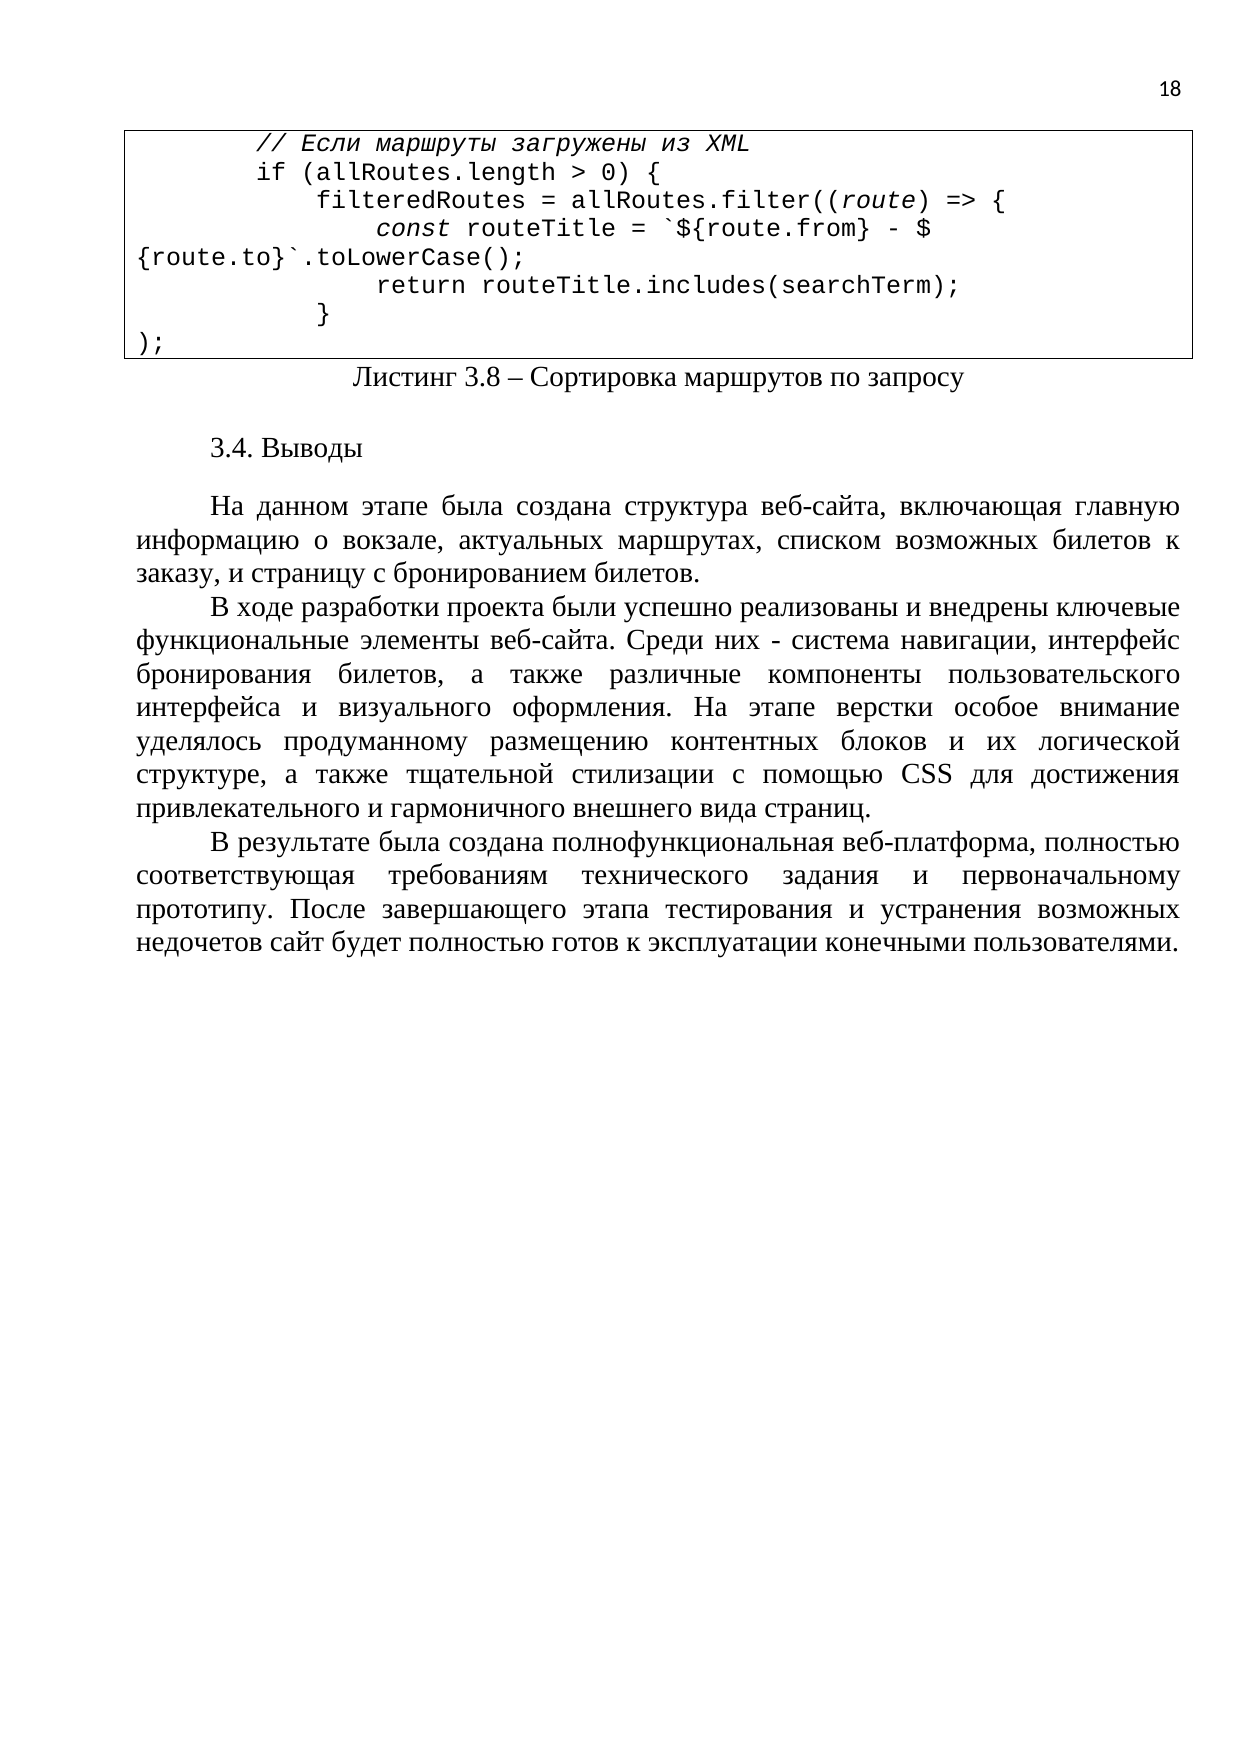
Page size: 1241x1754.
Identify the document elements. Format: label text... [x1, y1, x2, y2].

text 3.4. Выводы [210, 430, 1181, 463]
text В ходе разработки проекта были успешно реализованы и внедрены ключевые функциональные элементы веб-сайта. Среди них - система навигации, интерфейс бронирования билетов, а также различные компоненты пользовательского интерфейса и визуального оформления. На этапе верстки особое внимание уделялось продуманному размещению контентных блоков и их логической структуре, а также тщательной стилизации с помощью CSS для достижения привлекательного и гармоничного внешнего вида страниц. [136, 589, 1181, 824]
text На данном этапе была создана структура веб-сайта, включающая главную информацию о вокзале, актуальных маршрутах, списком возможных билетов к заказу, и страницу с бронированием билетов. [136, 488, 1181, 589]
text В результате была создана полнофункциональная веб-платформа, полностью соответствующая требованиям технического задания и первоначальному прототипу. После завершающего этапа тестирования и устранения возможных недочетов сайт будет полностью готов к эксплуатации конечными пользователями. [136, 824, 1181, 958]
text Листинг 3.8 – Сортировка маршрутов по запросу [136, 359, 1181, 392]
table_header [125, 131, 1192, 358]
